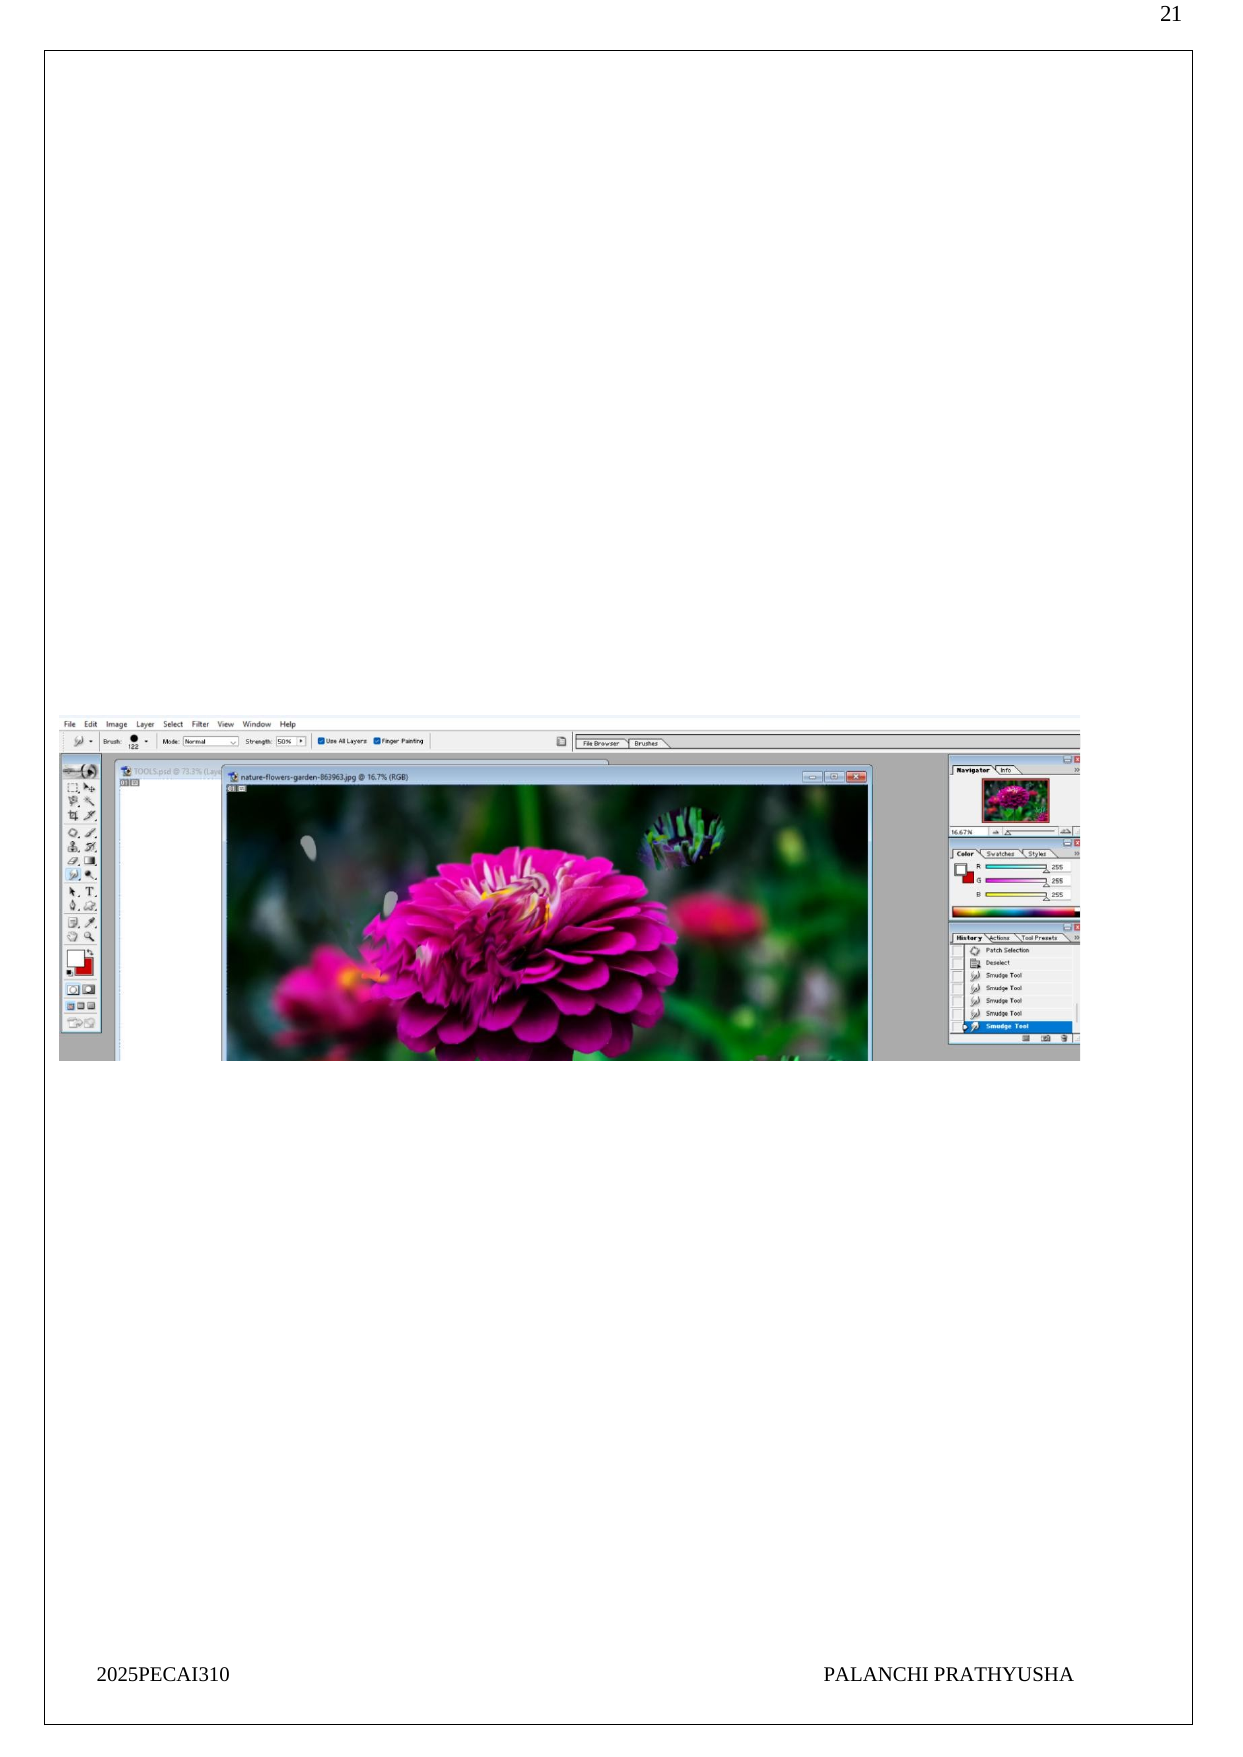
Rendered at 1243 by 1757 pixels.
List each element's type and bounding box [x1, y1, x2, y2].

picture [59, 715, 1081, 1061]
